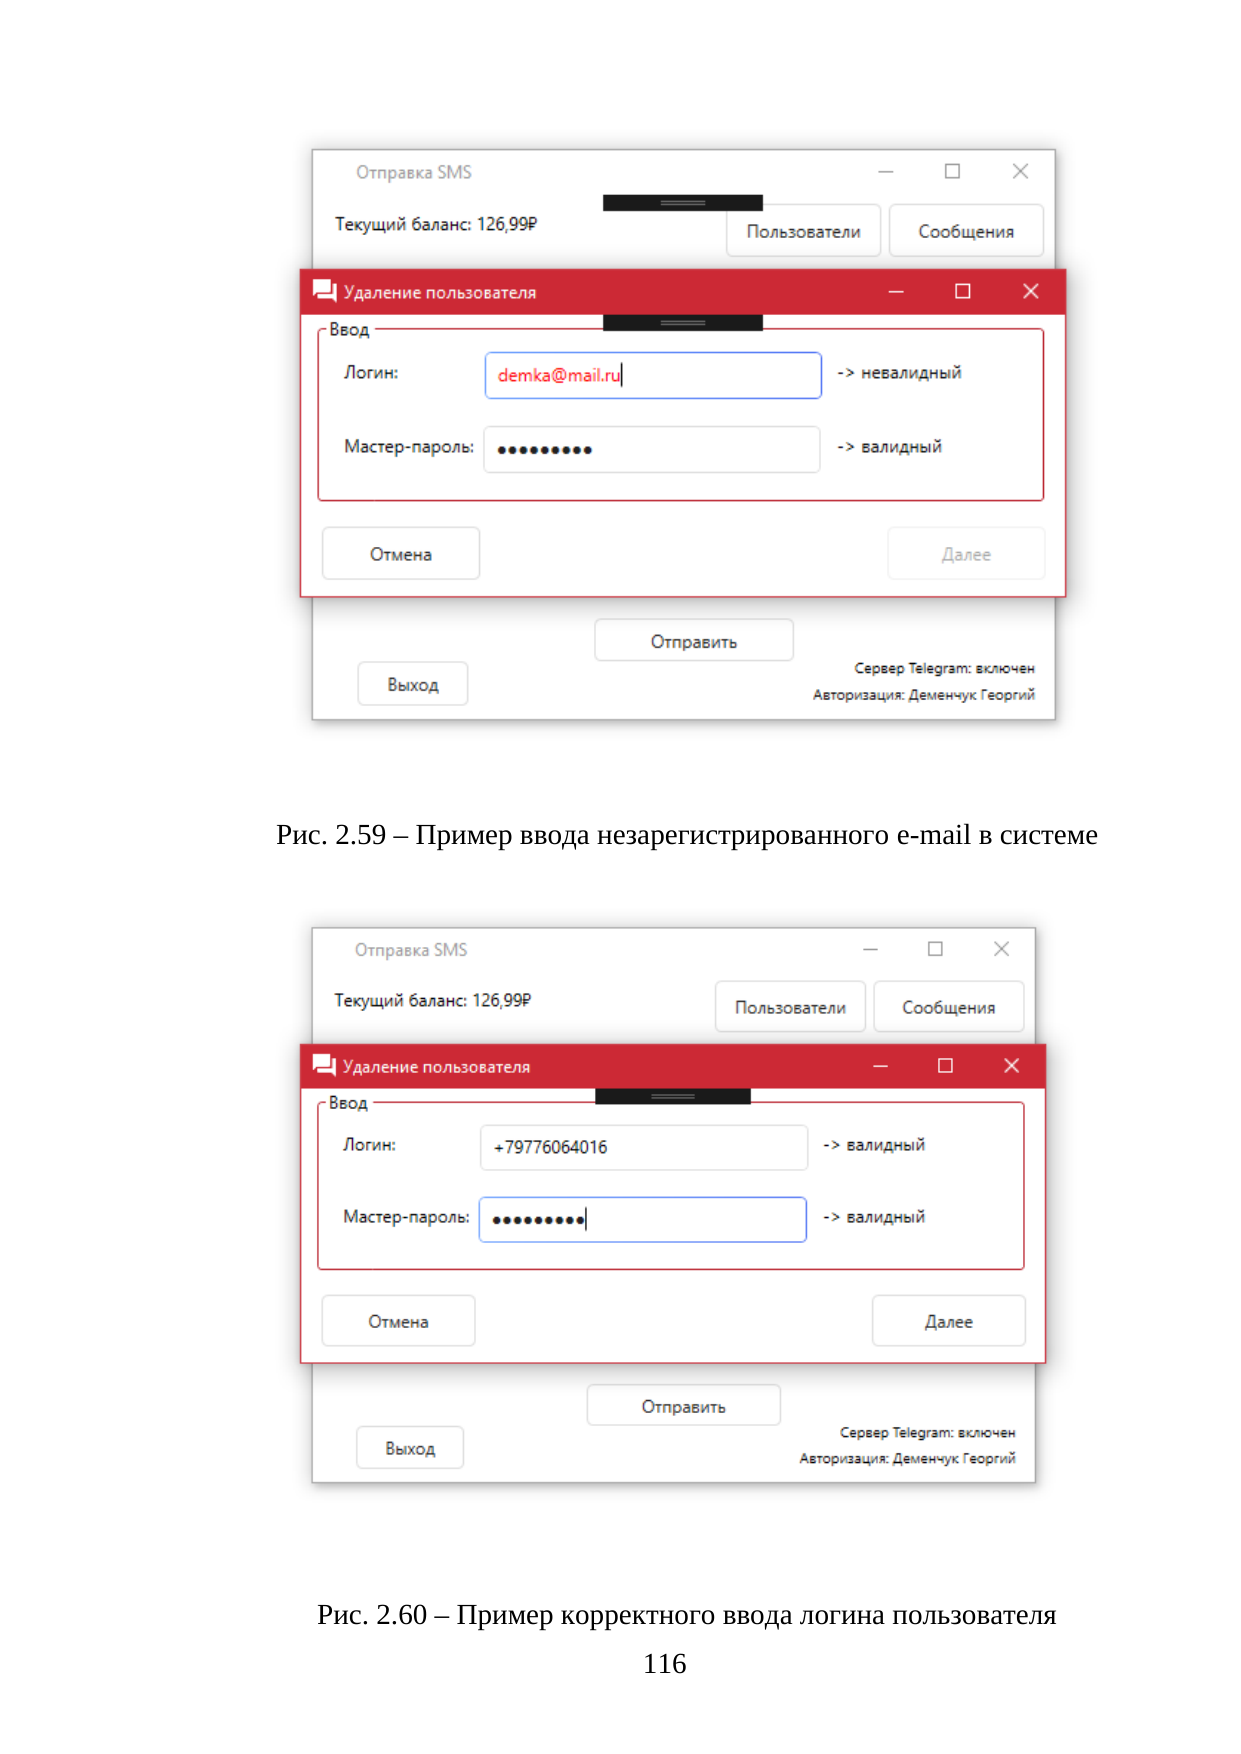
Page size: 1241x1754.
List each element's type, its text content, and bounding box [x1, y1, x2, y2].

picture [254, 888, 1119, 1560]
text Рис. 2.60 – Пример корректного ввода логина пользователя [222, 1597, 1152, 1631]
picture [257, 118, 1117, 780]
text Рис. 2.59 – Пример ввода незарегистрированного e-mail в системе [222, 817, 1152, 850]
